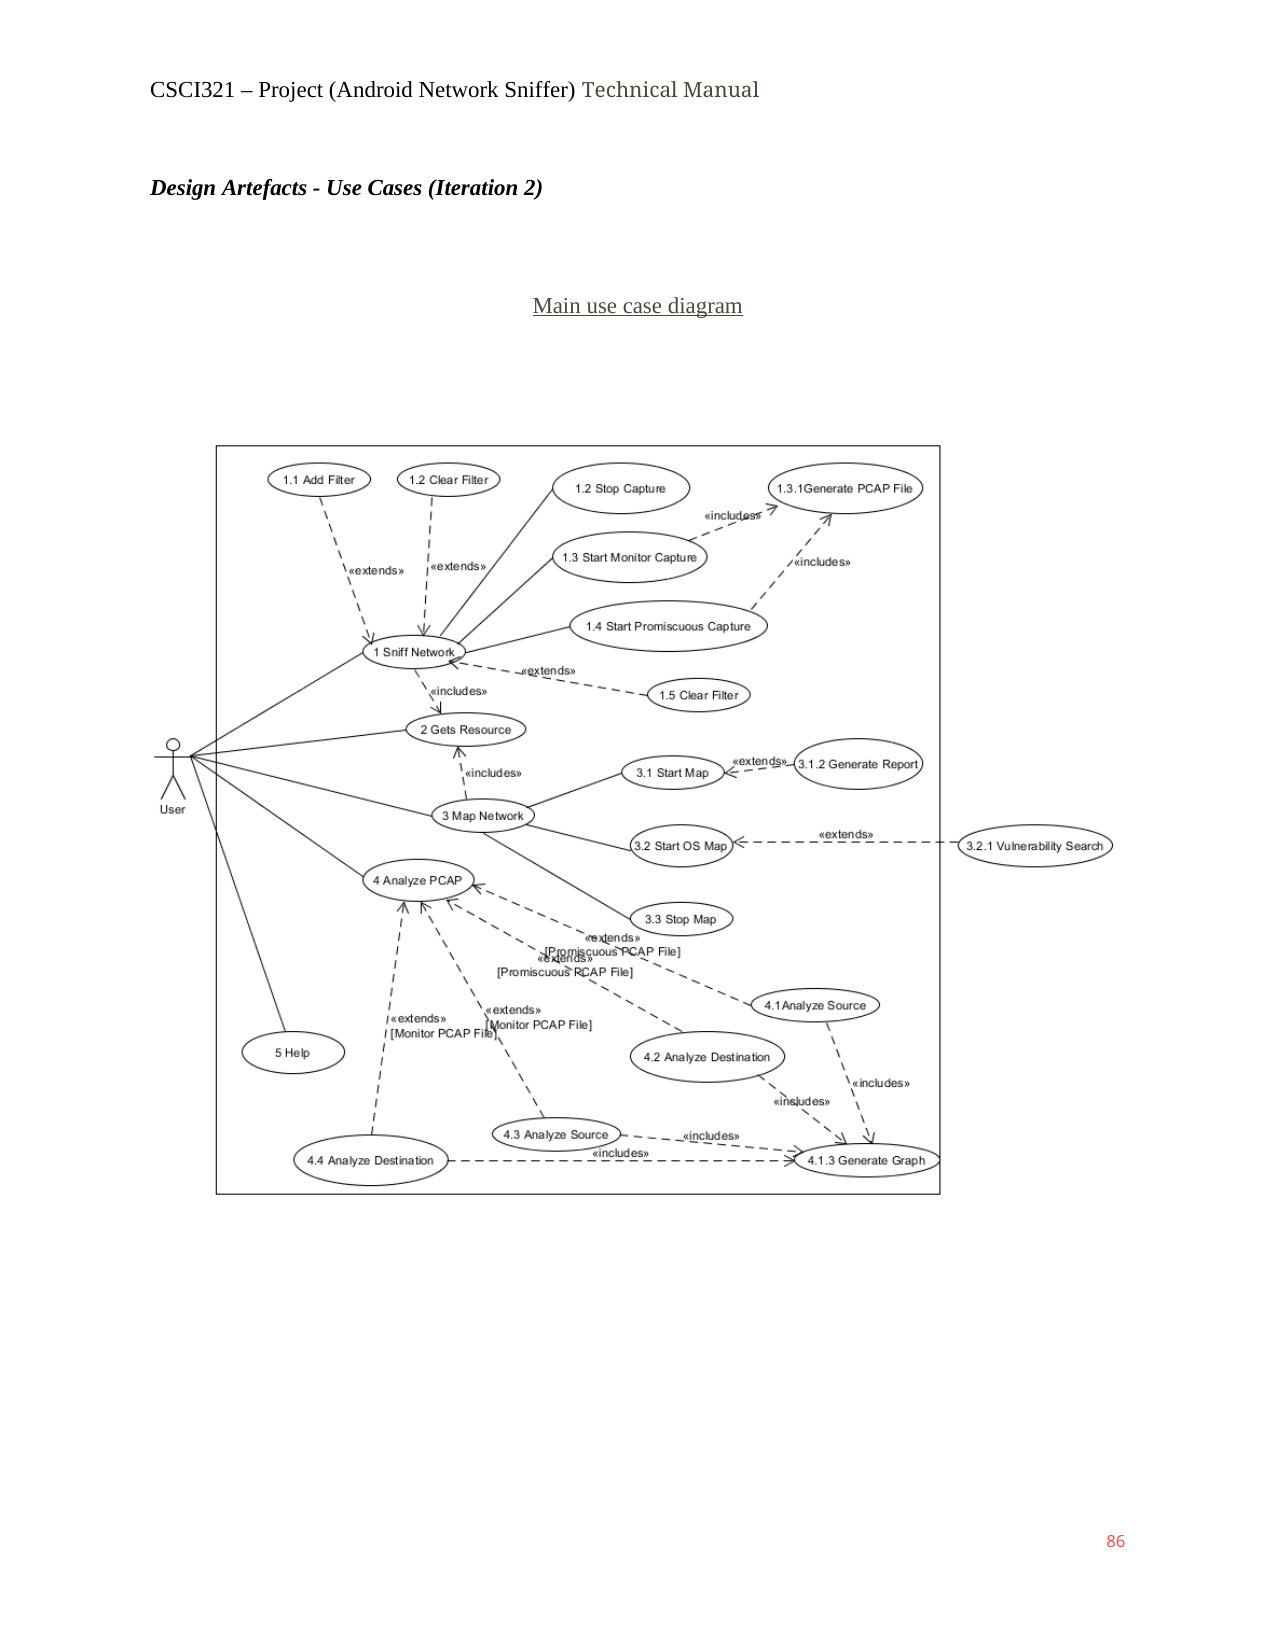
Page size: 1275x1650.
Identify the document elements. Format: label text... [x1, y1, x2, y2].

picture [150, 427, 1125, 1212]
text Design Artefacts - Use Cases (Iteration 2) [150, 174, 1125, 201]
text Main use case diagram [150, 292, 1125, 318]
